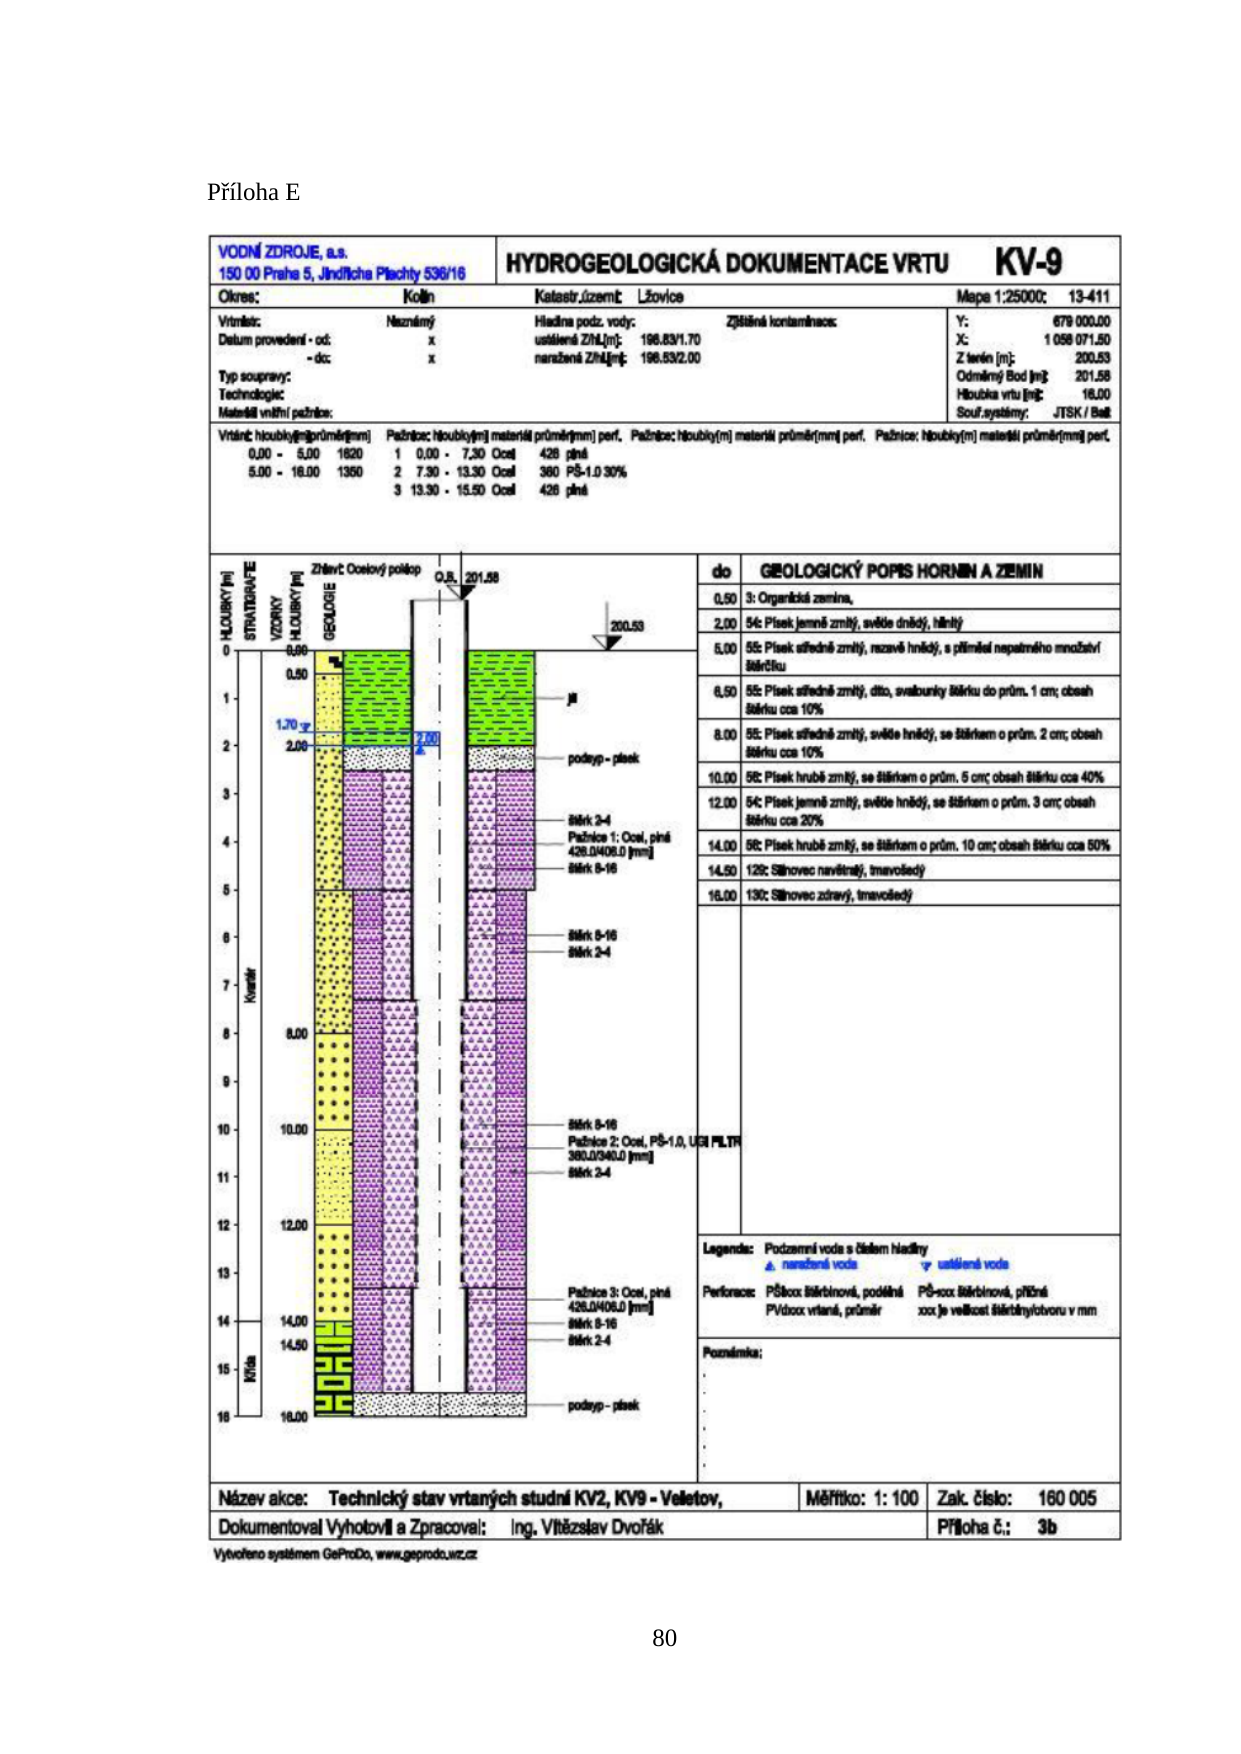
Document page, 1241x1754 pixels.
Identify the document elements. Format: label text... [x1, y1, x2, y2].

picture [206, 232, 1123, 1563]
text Příloha E [207, 177, 1122, 206]
